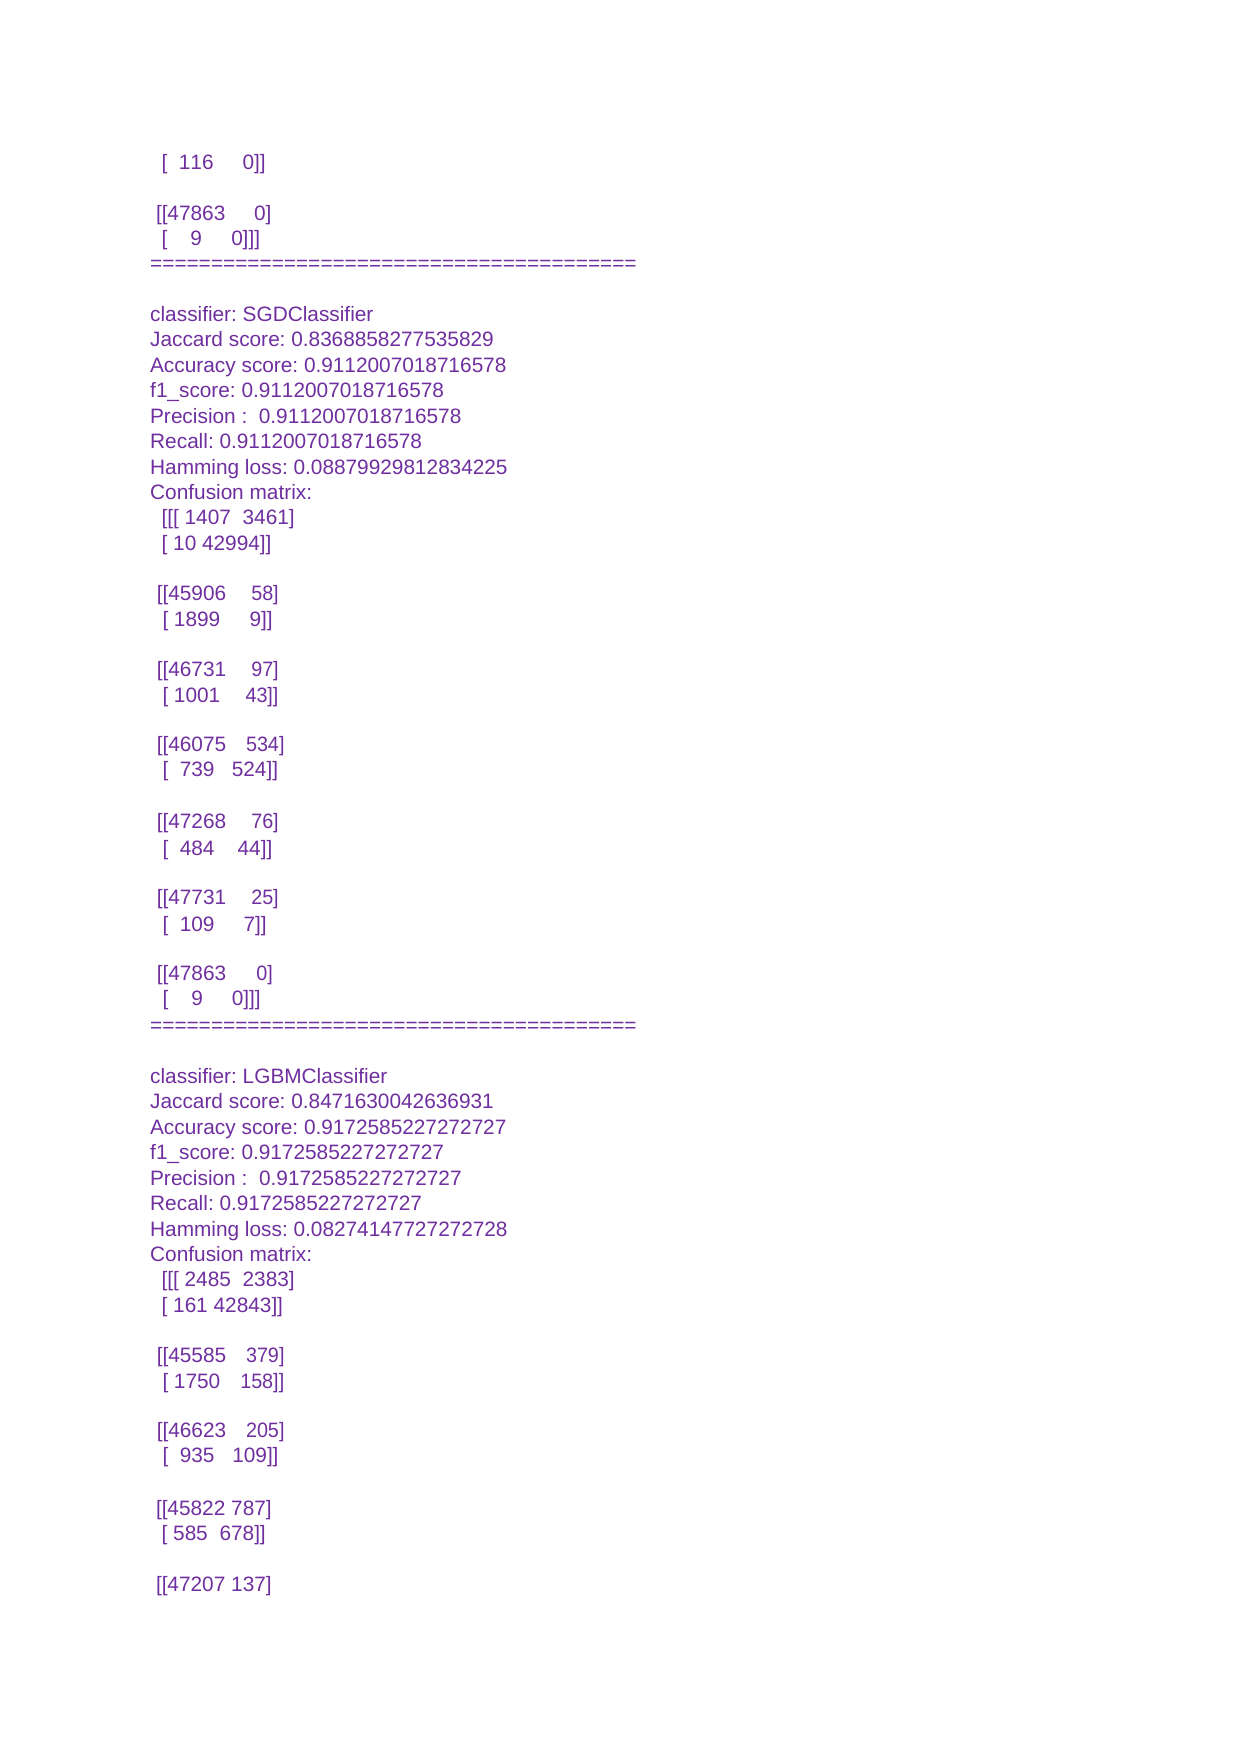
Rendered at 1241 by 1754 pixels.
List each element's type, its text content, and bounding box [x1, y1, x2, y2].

table_cell [[46623 [151, 1406, 229, 1444]
table_cell 0] [229, 949, 289, 987]
table_cell [[47863 [151, 949, 229, 987]
table_cell [ 935 [151, 1445, 229, 1469]
table_header 379] [229, 1344, 289, 1368]
text [[[ 1407 3461] [161, 505, 1240, 529]
text ======================================== [150, 1013, 1240, 1037]
table_cell 0]]] [229, 987, 289, 1012]
text Accuracy score: 0.9112007018716578 [150, 353, 1240, 377]
table_cell 109]] [229, 1445, 289, 1469]
table_cell 524]] [229, 758, 289, 783]
text Recall: 0.9172585227272727 [150, 1191, 1240, 1215]
table_cell 76] [229, 783, 289, 835]
table_cell 9]] [229, 607, 289, 644]
table_cell [ 9 [151, 987, 229, 1012]
text Jaccard score: 0.8368858277535829 [150, 327, 1240, 351]
text classifier: SGDClassifier [150, 302, 1240, 326]
text [ 10 42994]] [161, 531, 1240, 555]
table_cell 43]] [229, 683, 289, 721]
text Recall: 0.9112007018716578 [150, 429, 1240, 453]
table_cell [[47268 [151, 783, 229, 835]
text [ 585 678]] [161, 1521, 1240, 1545]
text Precision : 0.9172585227272727 [150, 1165, 1240, 1189]
text [[45822 787] [156, 1496, 1240, 1519]
table_cell 97] [229, 645, 289, 683]
table_cell 534] [229, 721, 289, 758]
table_header 58] [229, 582, 289, 607]
table_cell 44]] [229, 835, 289, 873]
table_cell 205] [229, 1406, 289, 1444]
table_header [[45585 [151, 1344, 229, 1368]
table_cell 7]] [229, 911, 289, 949]
text Precision : 0.9112007018716578 [150, 403, 1240, 427]
text ======================================== [150, 251, 1240, 275]
table_cell 158]] [229, 1369, 289, 1406]
text Accuracy score: 0.9172585227272727 [150, 1114, 1240, 1138]
table_cell [[47731 [151, 873, 229, 911]
text f1_score: 0.9172585227272727 [150, 1140, 1240, 1164]
text Jaccard score: 0.8471630042636931 [150, 1089, 1240, 1113]
table_cell [ 1899 [151, 607, 229, 644]
table_cell [ 109 [151, 911, 229, 949]
text [[[ 2485 2383] [161, 1267, 1240, 1291]
text [ 161 42843]] [161, 1293, 1240, 1317]
table_cell [[46731 [151, 645, 229, 683]
table_cell [[46075 [151, 721, 229, 758]
text classifier: LGBMClassifier [150, 1064, 1240, 1088]
text Hamming loss: 0.08879929812834225 Confusion matrix: [150, 454, 599, 504]
text Hamming loss: 0.08274147727272728 Confusion matrix: [150, 1216, 599, 1265]
table_header [[45906 [151, 582, 229, 607]
text f1_score: 0.9112007018716578 [150, 378, 1240, 402]
text [ 9 0]]] [161, 226, 1240, 250]
table_cell [ 1001 [151, 683, 229, 721]
table_cell [ 484 [151, 835, 229, 873]
text [[47863 0] [156, 200, 1240, 224]
table_cell [ 739 [151, 758, 229, 783]
text [[47207 137] [156, 1572, 1240, 1596]
table_cell 25] [229, 873, 289, 911]
text [ 116 0]] [161, 149, 1240, 173]
table_cell [ 1750 [151, 1369, 229, 1406]
